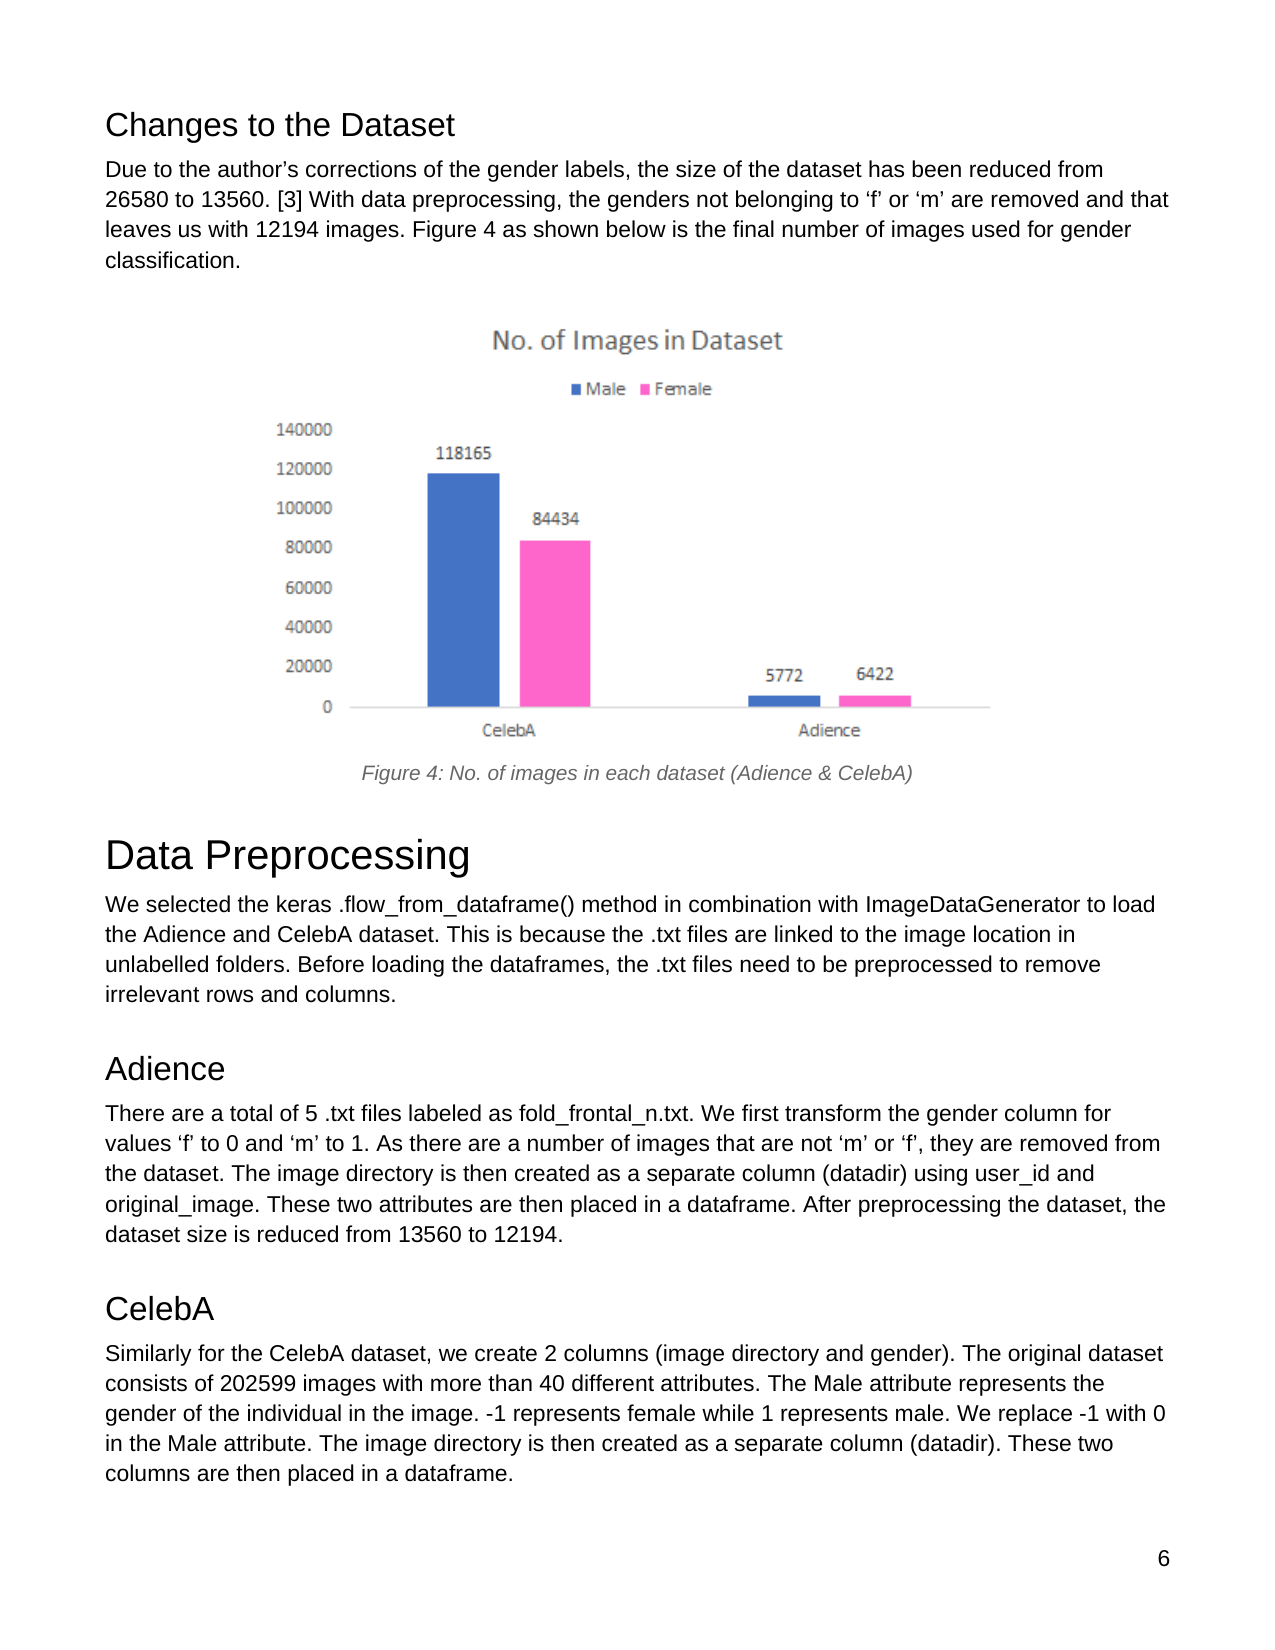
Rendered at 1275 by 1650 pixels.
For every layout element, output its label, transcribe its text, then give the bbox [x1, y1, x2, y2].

text There are a total of 5 .txt files labeled as fold_frontal_n.txt. We first transform the gender column for values ‘f’ to 0 and ‘m’ to 1. As there are a number of images that are not ‘m’ or ‘f’, they are removed from the dataset. The image directory is then created as a separate column (datadir) using user_id and original_image. These two attributes are then placed in a dataframe. After preprocessing the dataset, the dataset size is reduced from 13560 to 12194. [105, 1100, 1170, 1247]
subtitle Data Preprocessing [105, 830, 1170, 878]
text Due to the author’s corrections of the gender labels, the size of the dataset has been reduced from 26580 to 13560. [3] With data preprocessing, the genders not belonging to ‘f’ or ‘m’ are removed and that leaves us with 12194 images. Figure 4 as shown below is the final number of images used for gender classification. [105, 156, 1170, 273]
picture [262, 307, 1013, 757]
text Figure 4: No. of images in each dataset (Adience & CelebA) [105, 761, 1170, 785]
subtitle Changes to the Dataset [105, 105, 1170, 143]
text We selected the keras .flow_from_dataframe() method in combination with ImageDataGenerator to load the Adience and CelebA dataset. This is because the .txt files are linked to the image location in unlabelled folders. Before loading the dataframes, the .txt files need to be preprocessed to remove irrelevant rows and columns. [105, 891, 1170, 1008]
subtitle Adience [105, 1049, 1170, 1087]
text Similarly for the CelebA dataset, we create 2 columns (image directory and gender). The original dataset consists of 202599 images with more than 40 different attributes. The Male attribute represents the gender of the individual in the image. -1 represents female while 1 represents male. We replace -1 with 0 in the Male attribute. The image directory is then created as a separate column (datadir). These two columns are then placed in a dataframe. [105, 1339, 1170, 1487]
subtitle CelebA [105, 1288, 1170, 1327]
